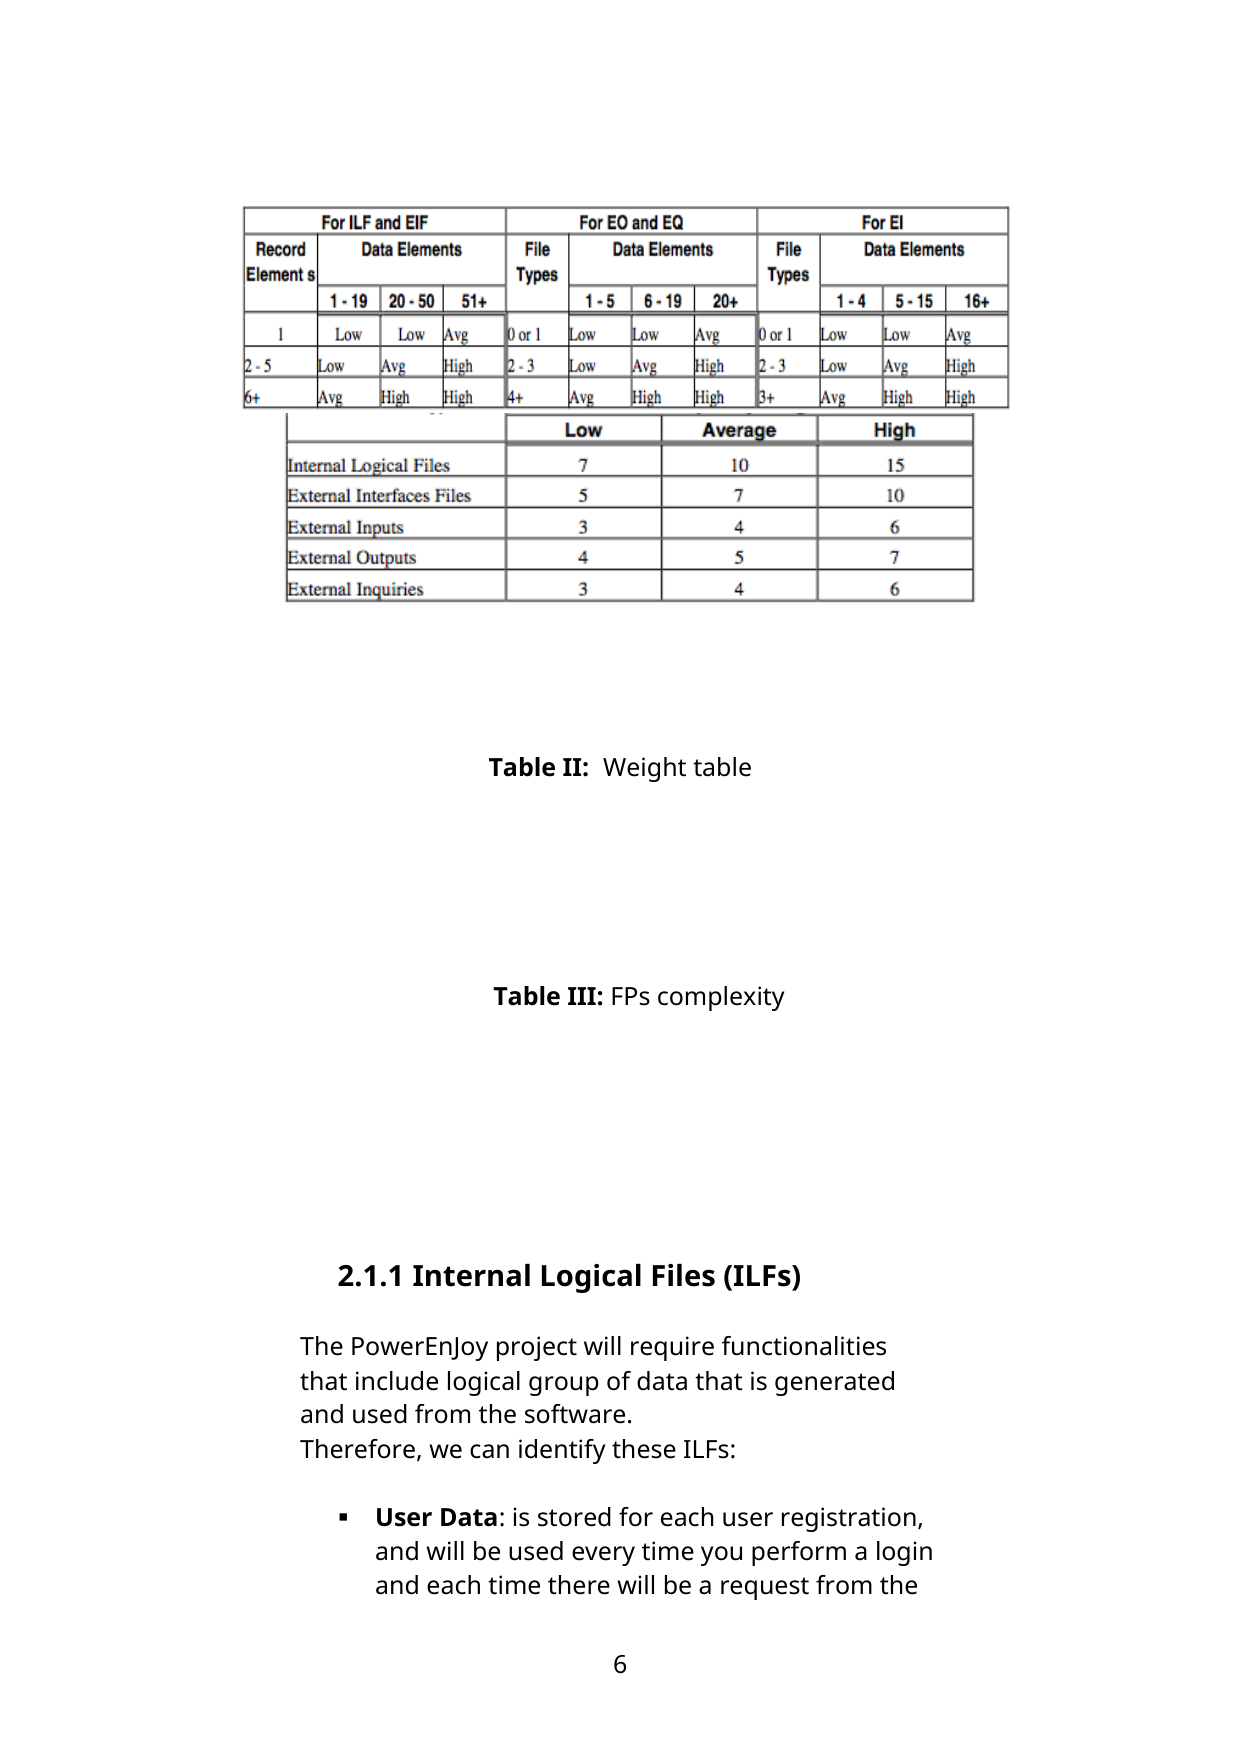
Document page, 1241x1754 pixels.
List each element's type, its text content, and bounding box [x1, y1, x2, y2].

picture [239, 206, 1016, 607]
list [337, 1499, 940, 1602]
text Table II: Weight table [300, 749, 940, 783]
text Therefore, we can identify these ILFs: [300, 1431, 940, 1465]
text Table III: FPs complexity [337, 979, 940, 1013]
text The PowerEnJoy project will require functionalities that include logical group of data that is generated and used from the software. [300, 1329, 940, 1431]
subtitle Internal Logical Files (ILFs) [337, 1255, 940, 1295]
